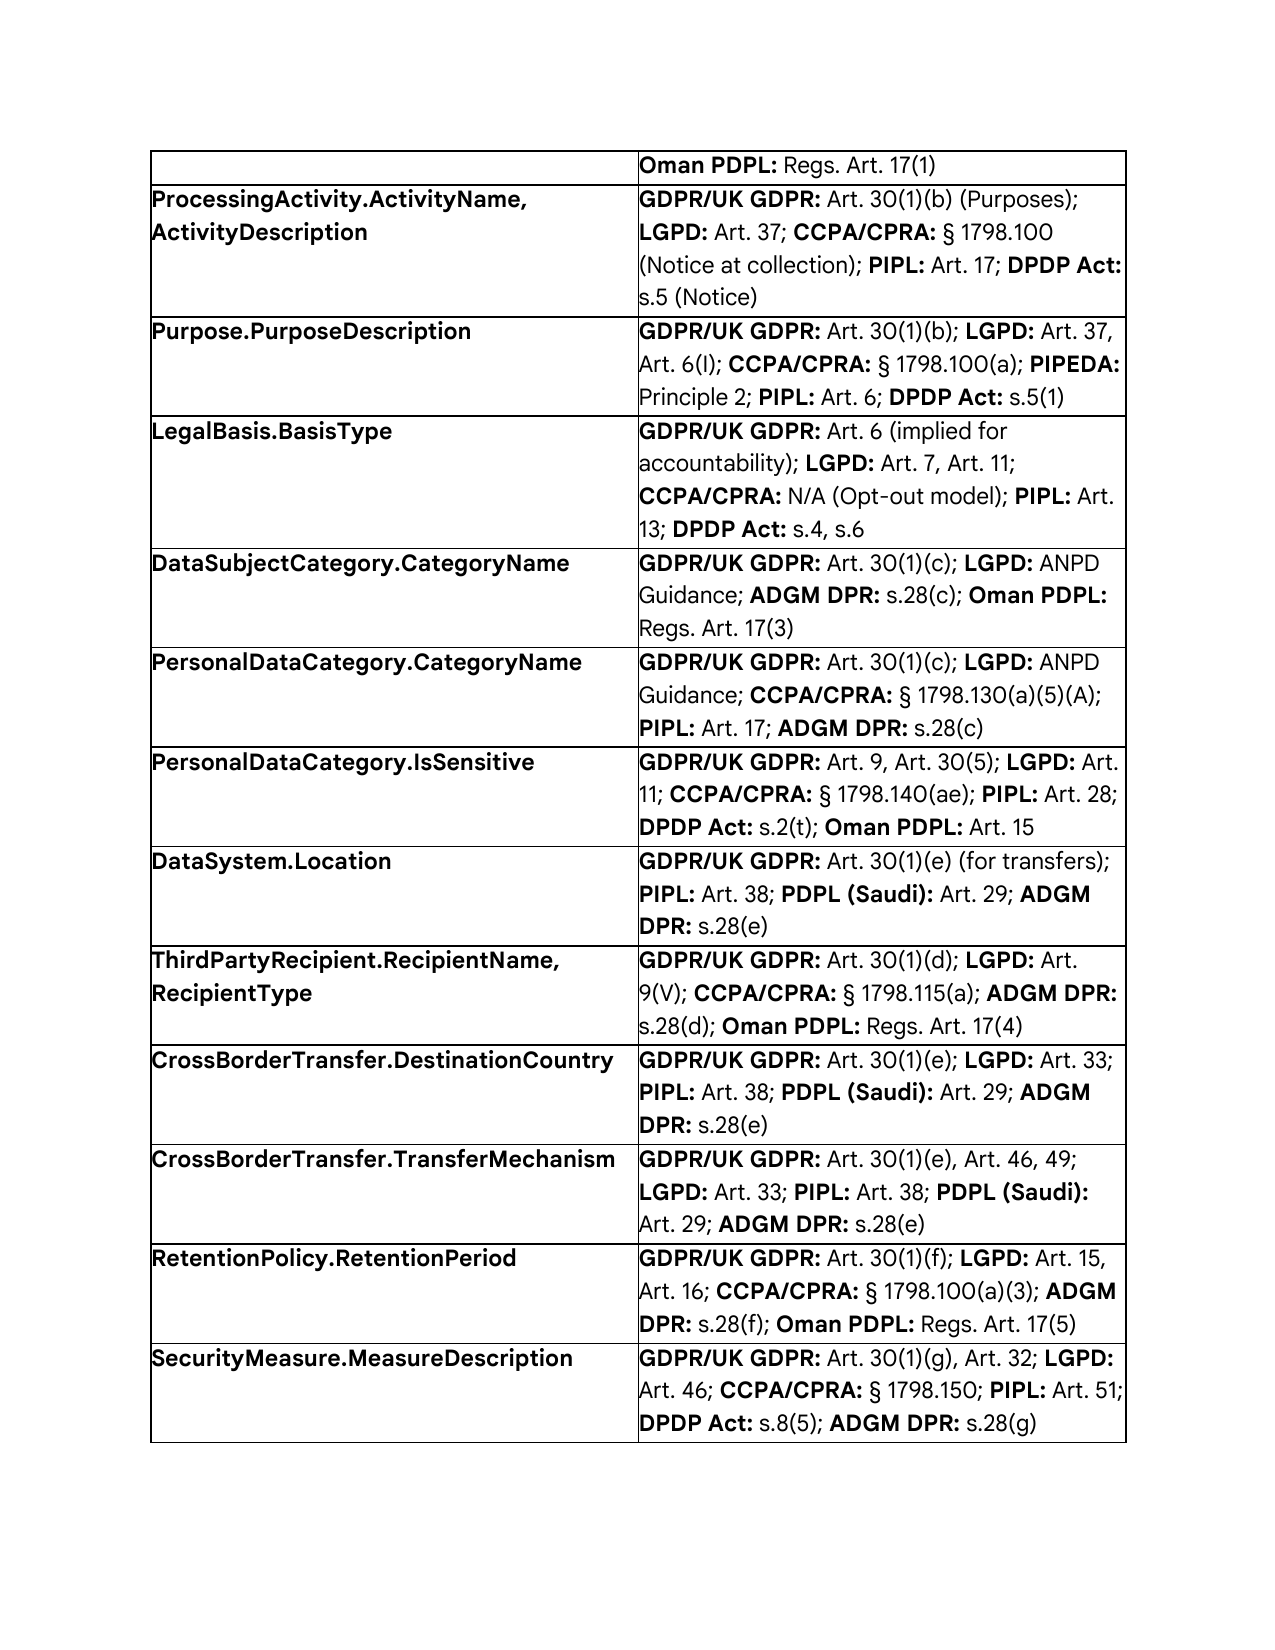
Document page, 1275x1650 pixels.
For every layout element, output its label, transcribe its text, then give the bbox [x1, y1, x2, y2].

table_cell ThirdPartyRecipient.RecipientName, RecipientType [152, 947, 638, 1044]
table_cell GDPR/UK GDPR: Art. 30(1)(g), Art. 32; LGPD: Art. 46; CCPA/CPRA: § 1798.150; PIPL: Art. 51; DPDP Act: s.8(5); ADGM DPR: s.28(g) [639, 1344, 1125, 1442]
table_cell ProcessingActivity.ActivityName, ActivityDescription [152, 186, 638, 316]
table_cell GDPR/UK GDPR: Art. 30(1)(e) (for transfers); PIPL: Art. 38; PDPL (Saudi): Art. 29; ADGM DPR: s.28(e) [639, 847, 1125, 945]
table_cell GDPR/UK GDPR: Art. 30(1)(e); LGPD: Art. 33; PIPL: Art. 38; PDPL (Saudi): Art. 29; ADGM DPR: s.28(e) [639, 1046, 1125, 1144]
table_cell GDPR/UK GDPR: Art. 9, Art. 30(5); LGPD: Art. 11; CCPA/CPRA: § 1798.140(ae); PIPL: Art. 28; DPDP Act: s.2(t); Oman PDPL: Art. 15 [639, 748, 1125, 846]
table_cell DataSubjectCategory.CategoryName [152, 549, 638, 647]
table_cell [152, 152, 638, 184]
table_cell RetentionPolicy.RetentionPeriod [152, 1245, 638, 1342]
table_cell GDPR/UK GDPR: Art. 30(1)(c); LGPD: ANPD Guidance; ADGM DPR: s.28(c); Oman PDPL: Regs. Art. 17(3) [639, 549, 1125, 647]
table_cell GDPR/UK GDPR: Art. 30(1)(b) (Purposes); LGPD: Art. 37; CCPA/CPRA: § 1798.100 (Notice at collection); PIPL: Art. 17; DPDP Act: s.5 (Notice) [639, 186, 1125, 316]
table_cell CrossBorderTransfer.TransferMechanism [152, 1145, 638, 1243]
table_cell PersonalDataCategory.IsSensitive [152, 748, 638, 846]
table_cell GDPR/UK GDPR: Art. 6 (implied for accountability); LGPD: Art. 7, Art. 11; CCPA/CPRA: N/A (Opt-out model); PIPL: Art. 13; DPDP Act: s.4, s.6 [639, 417, 1125, 547]
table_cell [639, 152, 1125, 184]
table_cell DataSystem.Location [152, 847, 638, 945]
table_cell GDPR/UK GDPR: Art. 30(1)(f); LGPD: Art. 15, Art. 16; CCPA/CPRA: § 1798.100(a)(3); ADGM DPR: s.28(f); Oman PDPL: Regs. Art. 17(5) [639, 1245, 1125, 1342]
table_cell GDPR/UK GDPR: Art. 30(1)(c); LGPD: ANPD Guidance; CCPA/CPRA: § 1798.130(a)(5)(A); PIPL: Art. 17; ADGM DPR: s.28(c) [639, 648, 1125, 746]
table_cell SecurityMeasure.MeasureDescription [152, 1344, 638, 1442]
table_cell CrossBorderTransfer.DestinationCountry [152, 1046, 638, 1144]
table_cell GDPR/UK GDPR: Art. 30(1)(d); LGPD: Art. 9(V); CCPA/CPRA: § 1798.115(a); ADGM DPR: s.28(d); Oman PDPL: Regs. Art. 17(4) [639, 947, 1125, 1044]
table_cell PersonalDataCategory.CategoryName [152, 648, 638, 746]
table_cell GDPR/UK GDPR: Art. 30(1)(b); LGPD: Art. 37, Art. 6(I); CCPA/CPRA: § 1798.100(a); PIPEDA: Principle 2; PIPL: Art. 6; DPDP Act: s.5(1) [639, 318, 1125, 415]
table_cell Purpose.PurposeDescription [152, 318, 638, 415]
table_cell GDPR/UK GDPR: Art. 30(1)(e), Art. 46, 49; LGPD: Art. 33; PIPL: Art. 38; PDPL (Saudi): Art. 29; ADGM DPR: s.28(e) [639, 1145, 1125, 1243]
table_cell LegalBasis.BasisType [152, 417, 638, 547]
